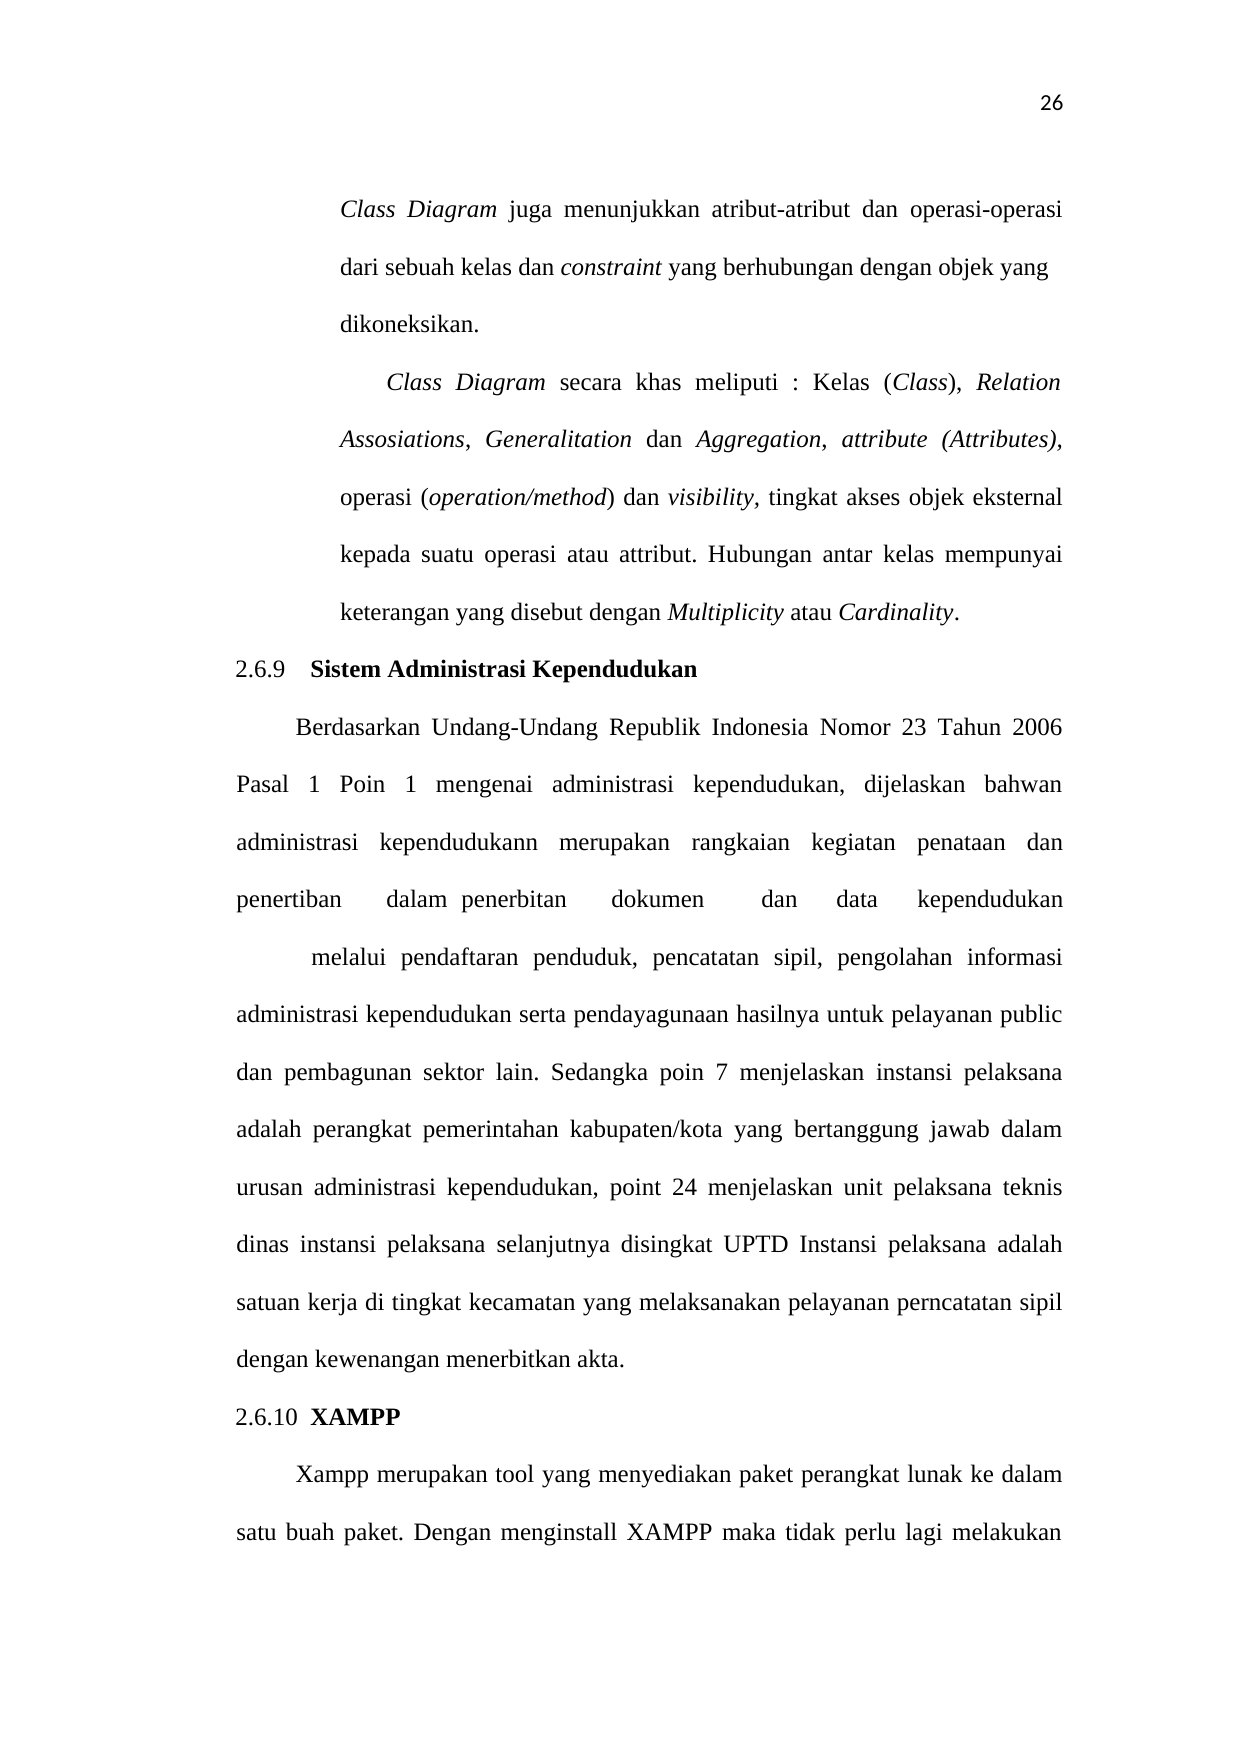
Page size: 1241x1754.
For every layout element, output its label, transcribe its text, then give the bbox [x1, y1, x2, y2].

list Class Diagram juga menunjukkan atribut-atribut dan operasi-operasi dari sebuah kelas dan constraint yang berhubungan dengan objek yang [340, 194, 1063, 281]
list Sistem Administrasi Kependudukan [235, 654, 1063, 683]
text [236, 1459, 1063, 1546]
list Class Diagram secara khas meliputi : Kelas (Class), Relation Assosiations, Generalitation dan Aggregation, attribute (Attributes), operasi (operation/method) dan visibility, tingkat akses objek eksternal kepada suatu operasi atau attribut. Hubungan antar kelas mempunyai keterangan yang disebut dengan Multiplicity atau Cardinality. [340, 367, 1063, 626]
text Berdasarkan Undang-Undang Republik Indonesia Nomor 23 Tahun 2006 Pasal 1 Poin 1 mengenai administrasi kependudukan, dijelaskan bahwan administrasi kependudukann merupakan rangkaian kegiatan penataan dan penertiban dalam penerbitan dokumen dan data kependudukan melalui pendaftaran penduduk, pencatatan sipil, pengolahan informasi administrasi kependudukan serta pendayagunaan hasilnya untuk pelayanan public dan pembagunan sektor lain. Sedangka poin 7 menjelaskan instansi pelaksana adalah perangkat pemerintahan kabupaten/kota yang bertanggung jawab dalam urusan administrasi kependudukan, point 24 menjelaskan unit pelaksana teknis dinas instansi pelaksana selanjutnya disingkat UPTD Instansi pelaksana adalah satuan kerja di tingkat kecamatan yang melaksanakan pelayanan perncatatan sipil dengan kewenangan menerbitkan akta. [236, 712, 1063, 1373]
list dikoneksikan. [340, 309, 1063, 338]
list XAMPP [235, 1402, 1063, 1431]
